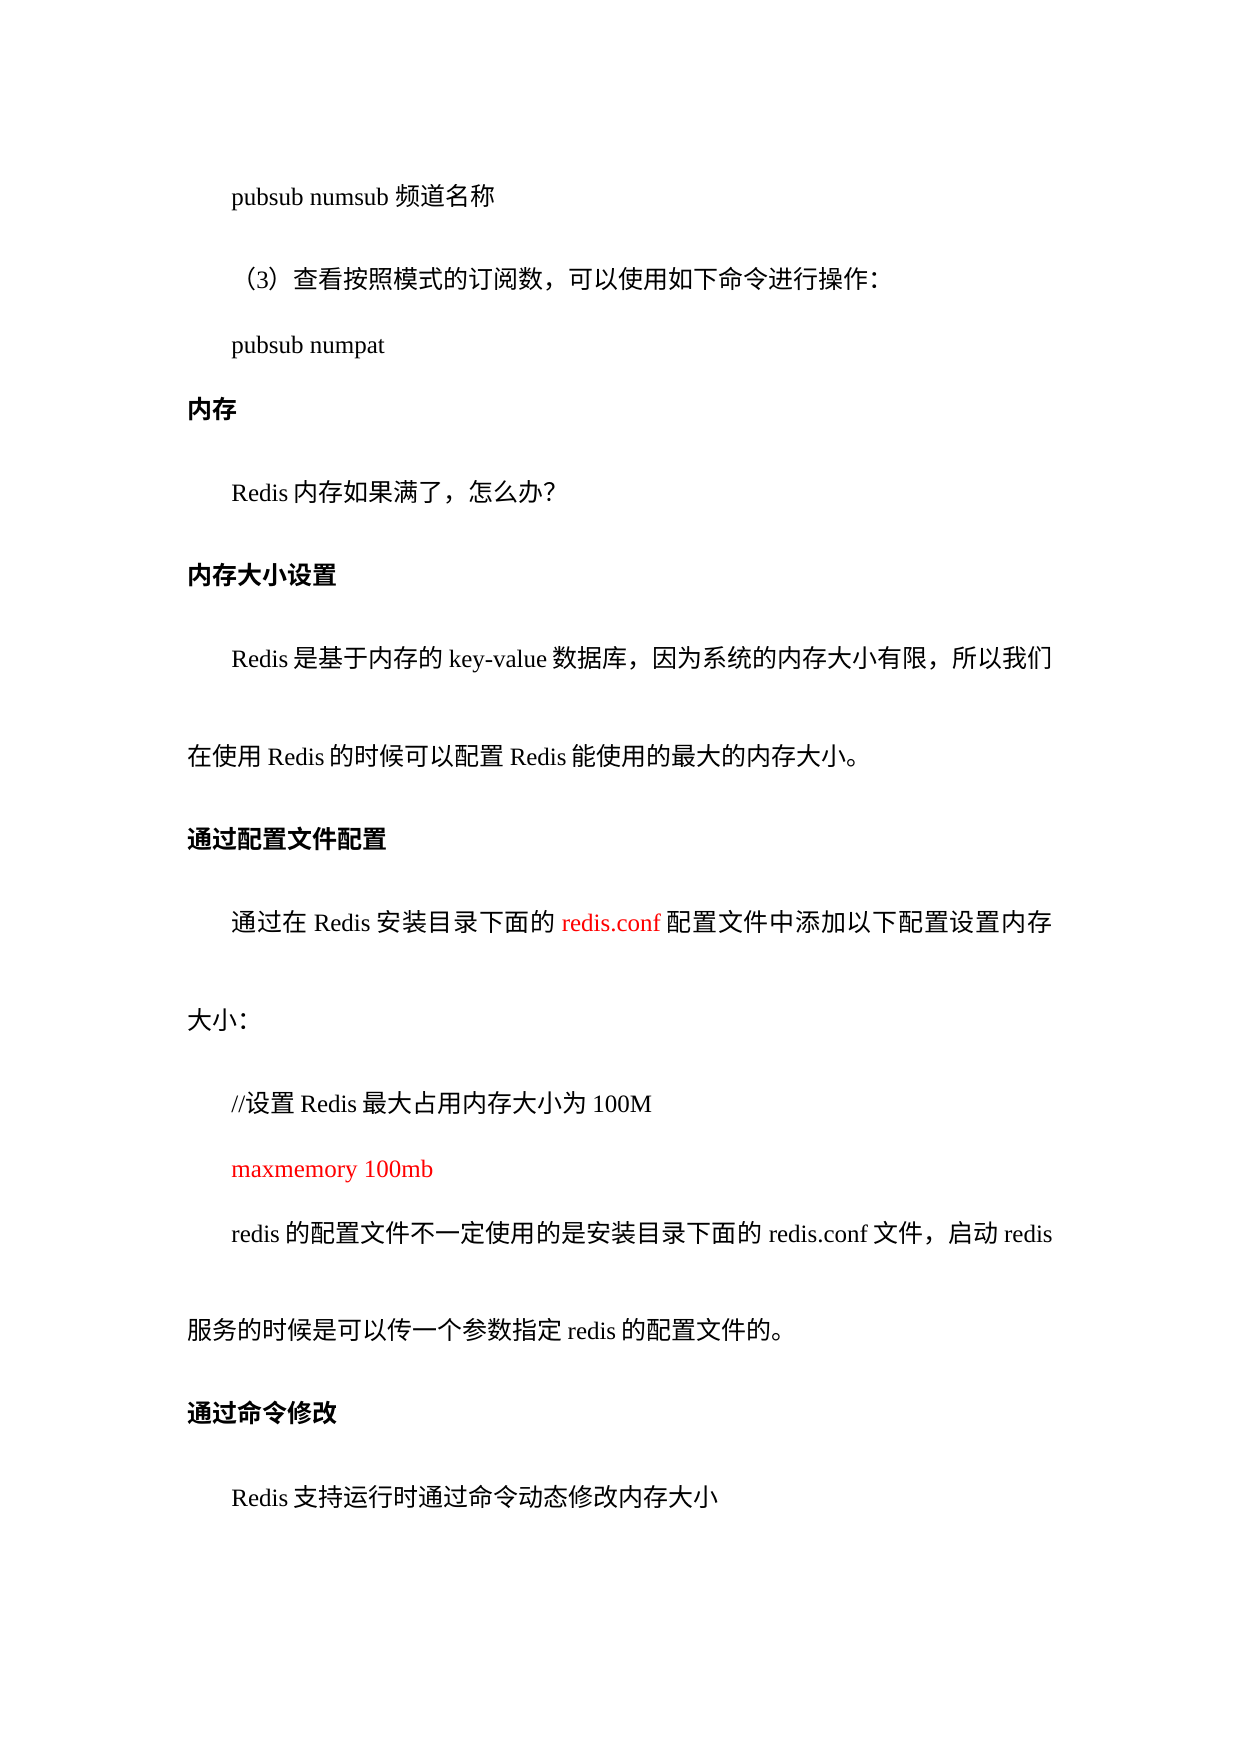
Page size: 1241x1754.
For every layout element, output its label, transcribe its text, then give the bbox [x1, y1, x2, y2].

subtitle 内存大小设置 [187, 541, 1053, 606]
text （3）查看按照模式的订阅数，可以使用如下命令进行操作： [187, 245, 1053, 310]
text //设置Redis最大占用内存大小为100M [187, 1069, 1053, 1134]
subtitle 通过配置文件配置 [187, 805, 1053, 870]
subtitle 通过命令修改 [187, 1379, 1053, 1444]
text 通过在Redis安装目录下面的redis.conf配置文件中添加以下配置设置内存大小： [187, 888, 1053, 1051]
text Redis支持运行时通过命令动态修改内存大小 [187, 1463, 1053, 1528]
text Redis是基于内存的key-value数据库，因为系统的内存大小有限，所以我们在使用Redis的时候可以配置Redis能使用的最大的内存大小。 [187, 624, 1053, 787]
text pubsub numsub 频道名称 [187, 162, 1053, 227]
subtitle 内存 [187, 375, 1053, 440]
text pubsub numpat [187, 328, 1053, 361]
text redis的配置文件不一定使用的是安装目录下面的redis.conf文件，启动redis服务的时候是可以传一个参数指定redis的配置文件的。 [187, 1199, 1053, 1361]
text maxmemory 100mb [187, 1152, 1053, 1184]
text Redis内存如果满了，怎么办？ [187, 458, 1053, 523]
